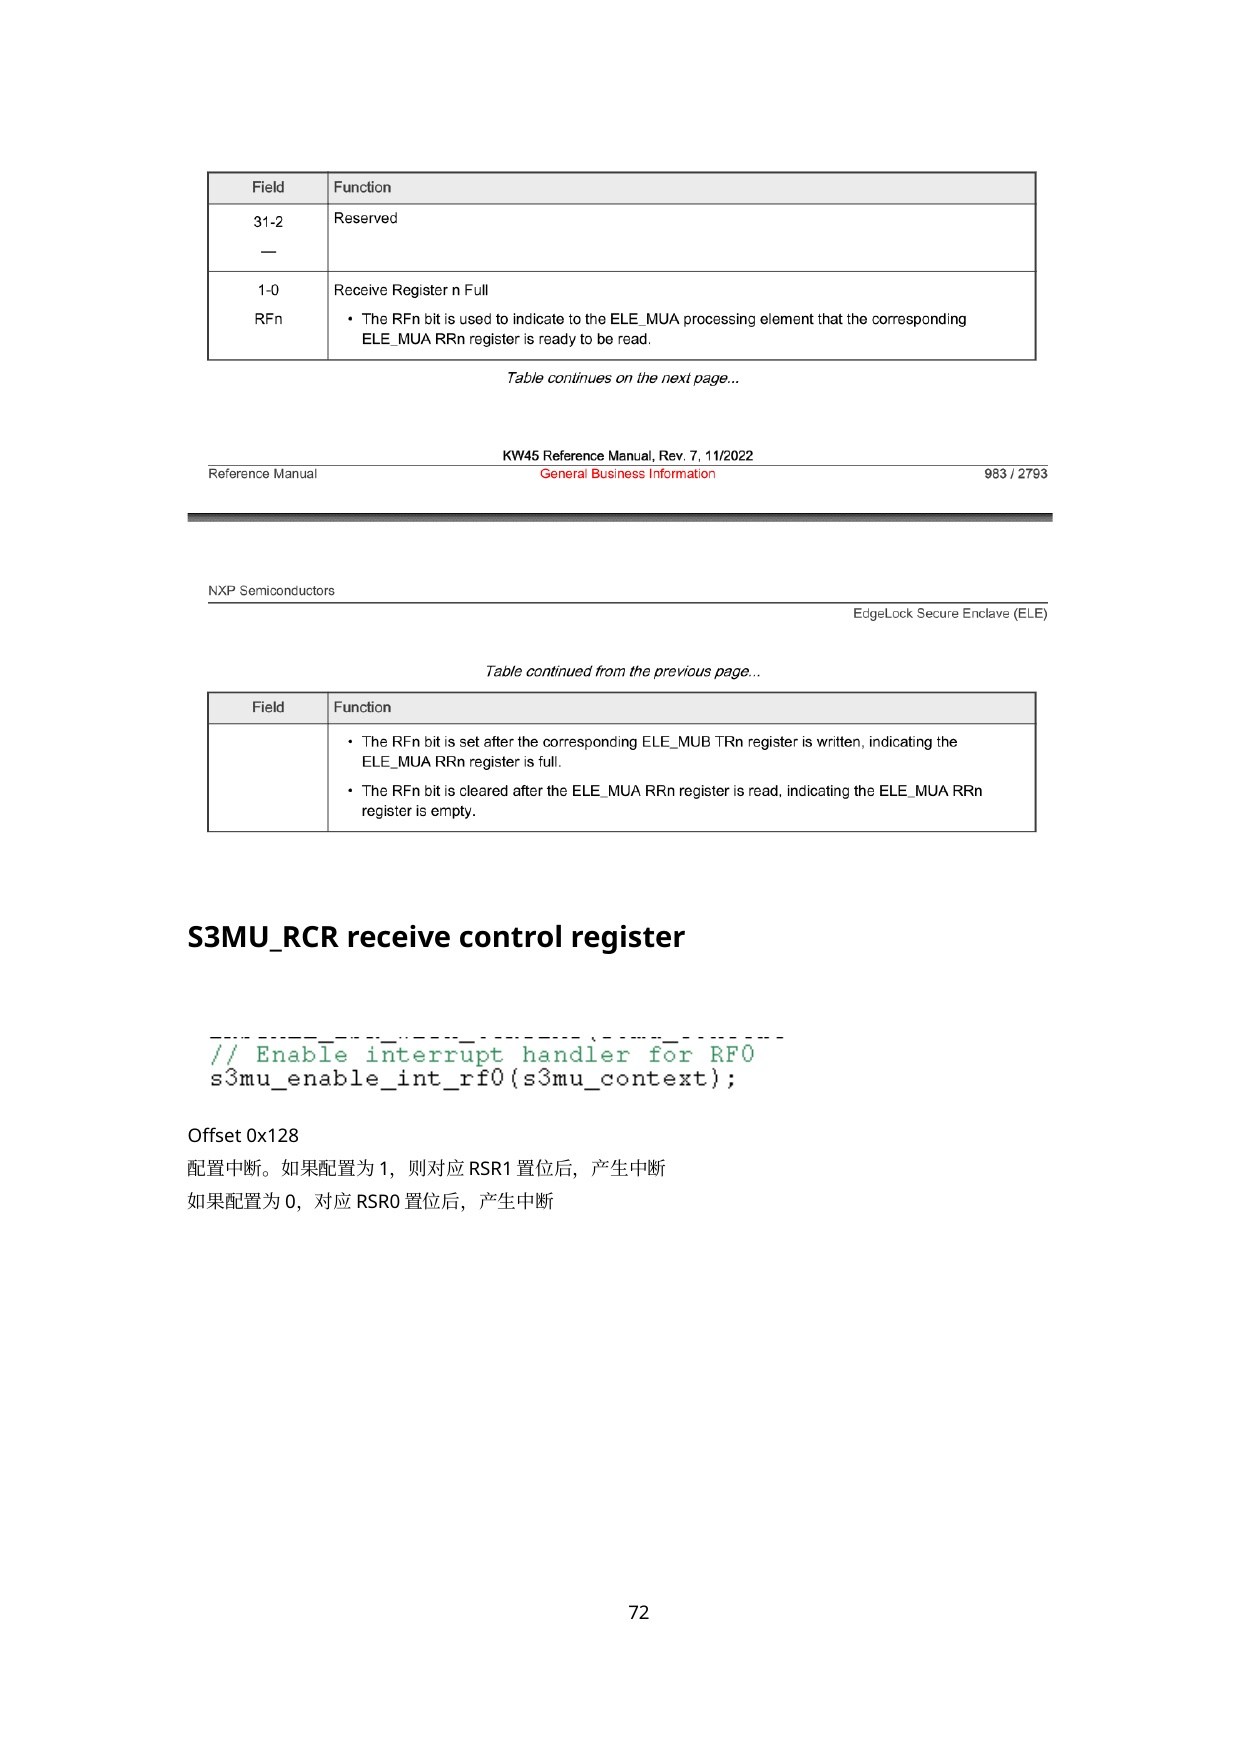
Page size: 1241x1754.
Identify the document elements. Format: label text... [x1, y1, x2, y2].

picture [187, 165, 1053, 837]
picture [187, 1037, 788, 1103]
text Offset 0x128 [187, 1119, 1053, 1151]
subtitle S3MU_RCR receive control register [187, 904, 1053, 969]
text 如果配置为0，对应RSR0置位后，产生中断 [187, 1184, 1053, 1216]
text 配置中断。如果配置为1，则对应RSR1置位后，产生中断 [187, 1151, 1053, 1184]
